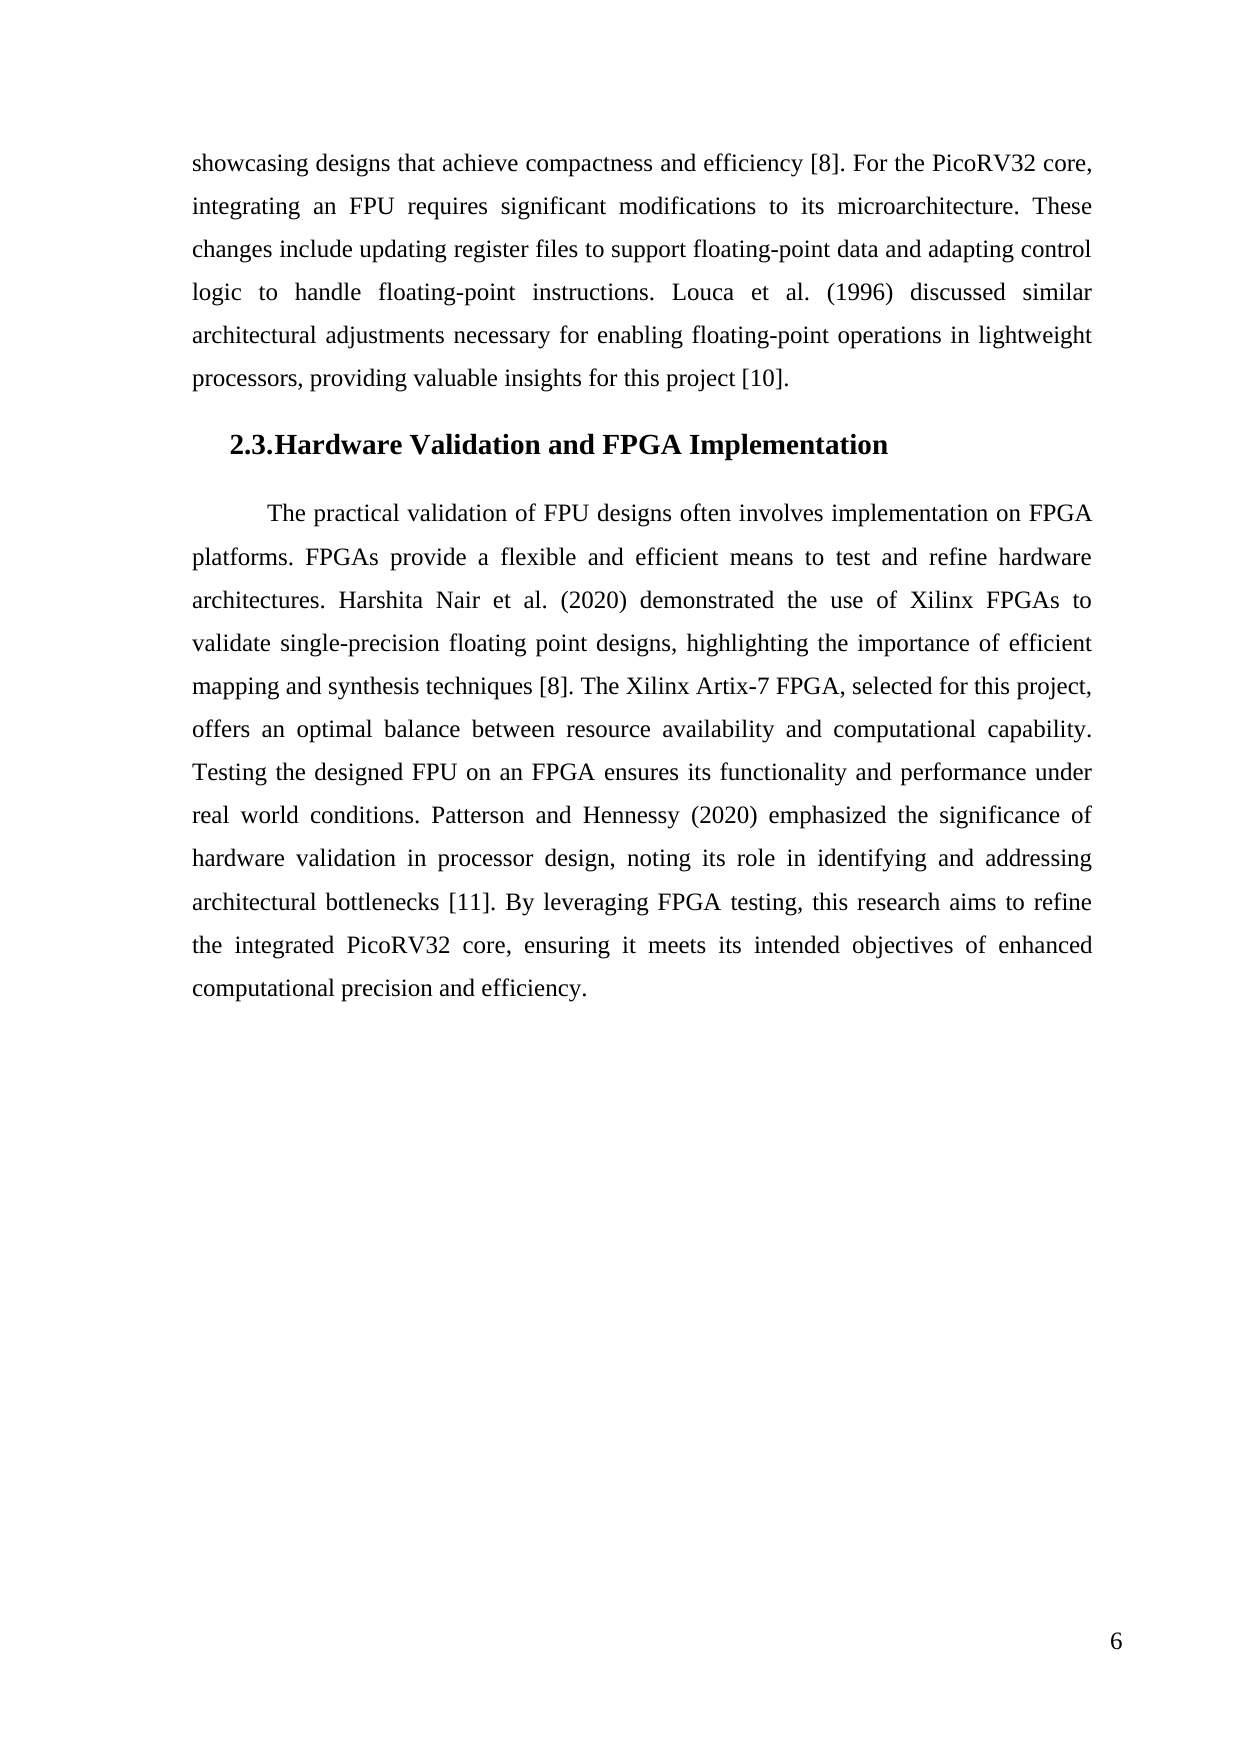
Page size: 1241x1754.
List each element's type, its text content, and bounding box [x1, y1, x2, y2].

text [192, 148, 1093, 392]
subtitle Hardware Validation and FPGA Implementation [229, 427, 1093, 461]
text The practical validation of FPU designs often involves implementation on FPGA platforms. FPGAs provide a flexible and efficient means to test and refine hardware architectures. Harshita Nair et al. (2020) demonstrated the use of Xilinx FPGAs to validate single-precision floating point designs, highlighting the importance of efficient mapping and synthesis techniques [8]. The Xilinx Artix-7 FPGA, selected for this project, offers an optimal balance between resource availability and computational capability. Testing the designed FPU on an FPGA ensures its functionality and performance under real world conditions. Patterson and Hennessy (2020) emphasized the significance of hardware validation in processor design, noting its role in identifying and addressing architectural bottlenecks [11]. By leveraging FPGA testing, this research aims to refine the integrated PicoRV32 core, ensuring it meets its intended objectives of enhanced computational precision and efficiency. [192, 498, 1093, 1002]
